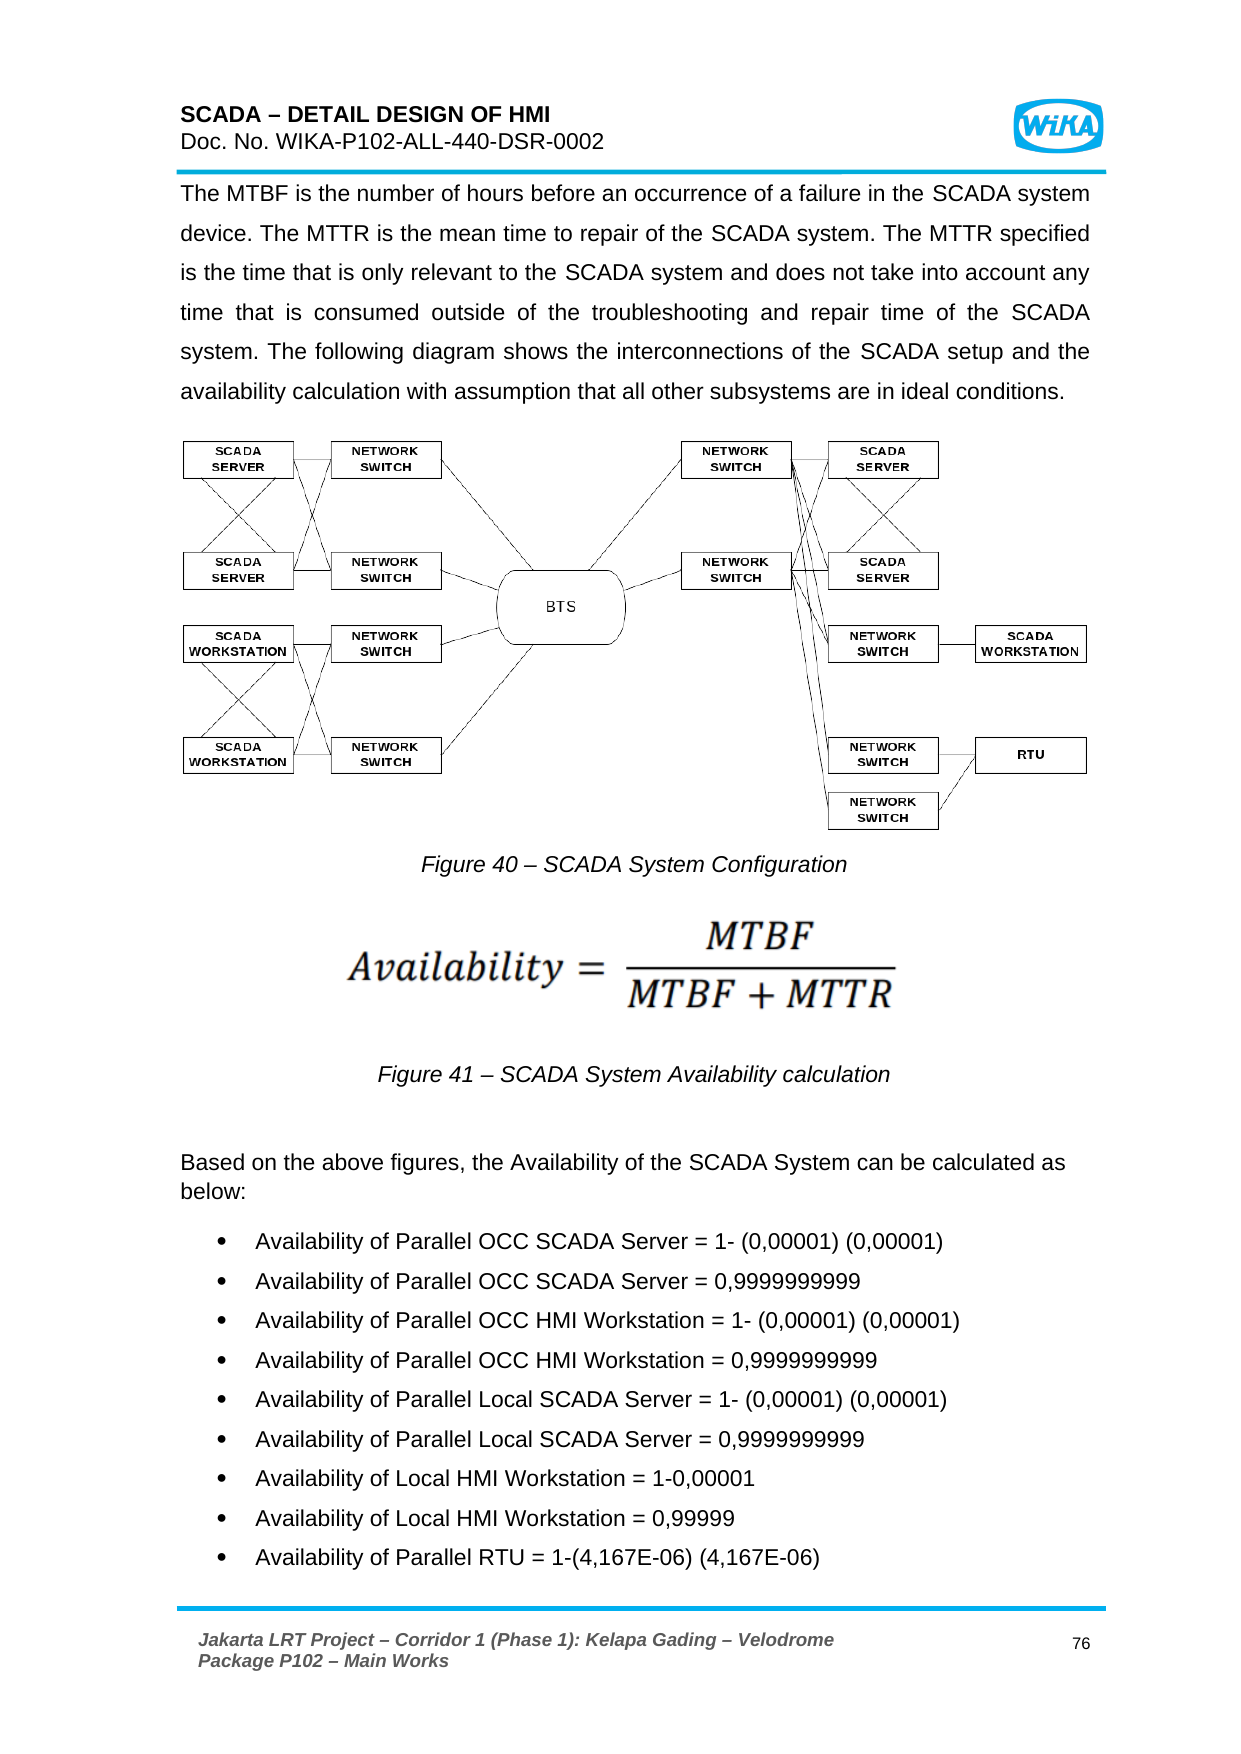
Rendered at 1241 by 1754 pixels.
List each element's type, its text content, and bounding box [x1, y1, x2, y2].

list Availability of Parallel RTU = 1-(4,167E-06) (4,167E-06) [218, 1544, 1090, 1570]
list Availability of Local HMI Workstation = 0,99999 [218, 1504, 1090, 1531]
list Availability of Parallel OCC HMI Workstation = 0,9999999999 [218, 1347, 1090, 1373]
picture [1010, 95, 1107, 158]
text The MTBF is the number of hours before an occurrence of a failure in the SCADA system device. The MTTR is the mean time to repair of the SCADA system. The MTTR specified is the time that is only relevant to the SCADA system and does not take into account any time that is consumed outside of the troubleshooting and repair time of the SCADA system. The following diagram shows the interconnections of the SCADA setup and the availability calculation with assumption that all other subsystems are in ideal conditions. [180, 180, 1090, 404]
text Based on the above figures, the Availability of the SCADA System can be calculated as below: [180, 1149, 1090, 1205]
list Availability of Local HMI Workstation = 1-0,00001 [218, 1465, 1090, 1491]
list Availability of Parallel Local SCADA Server = 0,9999999999 [218, 1426, 1090, 1452]
list Availability of Parallel OCC SCADA Server = 0,9999999999 [218, 1268, 1090, 1294]
list Availability of Parallel Local SCADA Server = 1- (0,00001) (0,00001) [218, 1386, 1090, 1412]
list Availability of Parallel OCC HMI Workstation = 1- (0,00001) (0,00001) [218, 1307, 1090, 1333]
list Availability of Parallel OCC SCADA Server = 1- (0,00001) (0,00001) [218, 1228, 1090, 1254]
picture [309, 890, 961, 1038]
